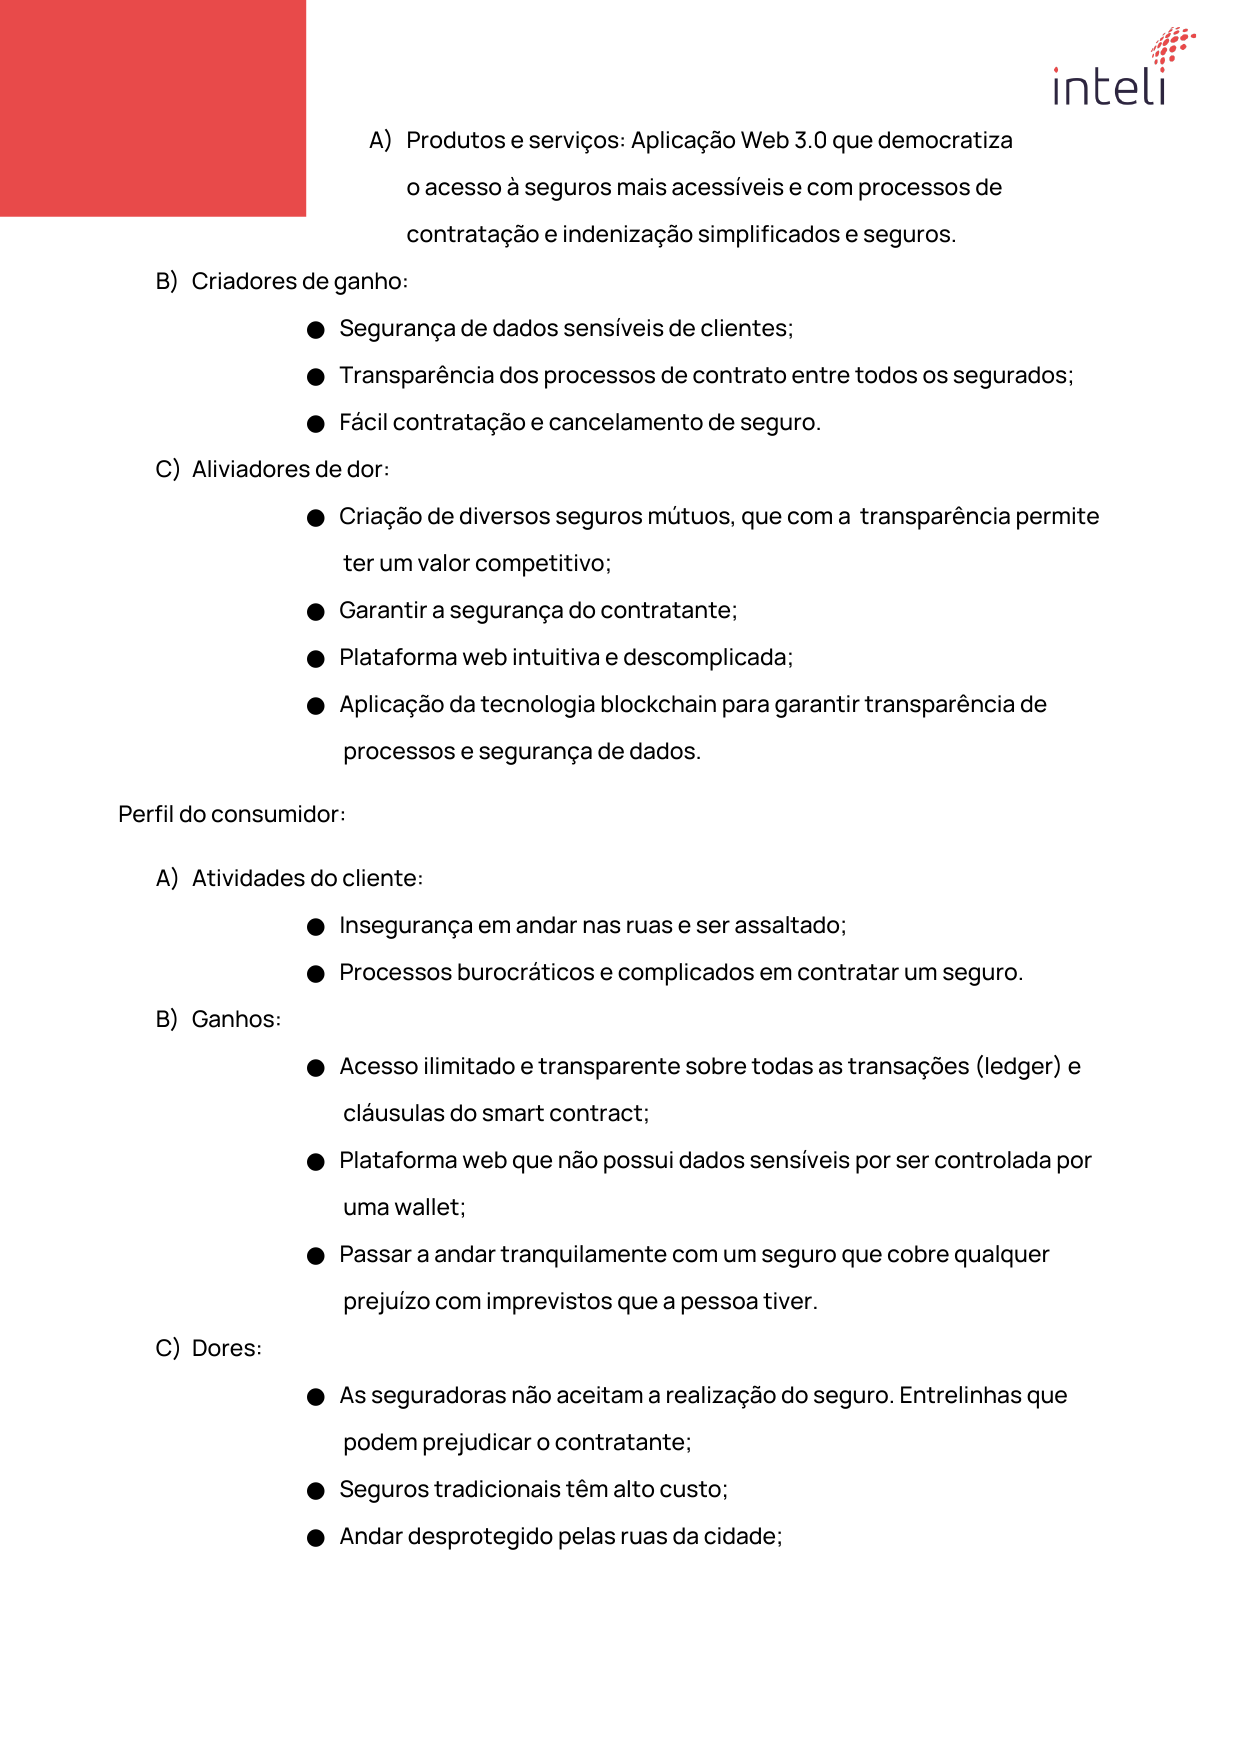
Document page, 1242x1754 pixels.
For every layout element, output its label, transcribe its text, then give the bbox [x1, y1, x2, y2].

list Seguros tradicionais têm alto custo; [306, 1473, 1123, 1504]
list Plataforma web intuitiva e descomplicada; [306, 641, 1123, 672]
list As seguradoras não aceitam a realização do seguro. Entrelinhas que podem prejudicar o contratante; [306, 1379, 1123, 1457]
list Produtos e serviços: Aplicação Web 3.0 que democratiza o acesso à seguros mais acessíveis e com processos de contratação e indenização simplificados e seguros. [156, 124, 1123, 249]
picture [0, 0, 307, 217]
list Passar a andar tranquilamente com um seguro que cobre qualquer prejuízo com imprevistos que a pessoa tiver. [306, 1238, 1123, 1316]
list Acesso ilimitado e transparente sobre todas as transações (ledger) e cláusulas do smart contract; [306, 1050, 1123, 1128]
list Aplicação da tecnologia blockchain para garantir transparência de processos e segurança de dados. [306, 688, 1123, 766]
list Atividades do cliente: [156, 862, 1123, 893]
list Aliviadores de dor: [156, 453, 1123, 484]
list Plataforma web que não possui dados sensíveis por ser controlada por uma wallet; [306, 1144, 1123, 1222]
list Andar desprotegido pelas ruas da cidade; [306, 1520, 1123, 1551]
list Criadores de ganho: [156, 265, 1123, 296]
list Transparência dos processos de contrato entre todos os segurados; [306, 359, 1123, 390]
list Segurança de dados sensíveis de clientes; [306, 312, 1123, 343]
list Insegurança em andar nas ruas e ser assaltado; [306, 909, 1123, 940]
picture [1054, 27, 1197, 105]
list Dores: [156, 1332, 1123, 1363]
list Processos burocráticos e complicados em contratar um seguro. [306, 956, 1123, 987]
list Fácil contratação e cancelamento de seguro. [306, 406, 1123, 437]
text Perfil do consumidor: [118, 798, 1123, 830]
list Garantir a segurança do contratante; [306, 594, 1123, 625]
list Criação de diversos seguros mútuos, que com a transparência permite ter um valor competitivo; [306, 500, 1123, 578]
list Ganhos: [156, 1003, 1123, 1034]
